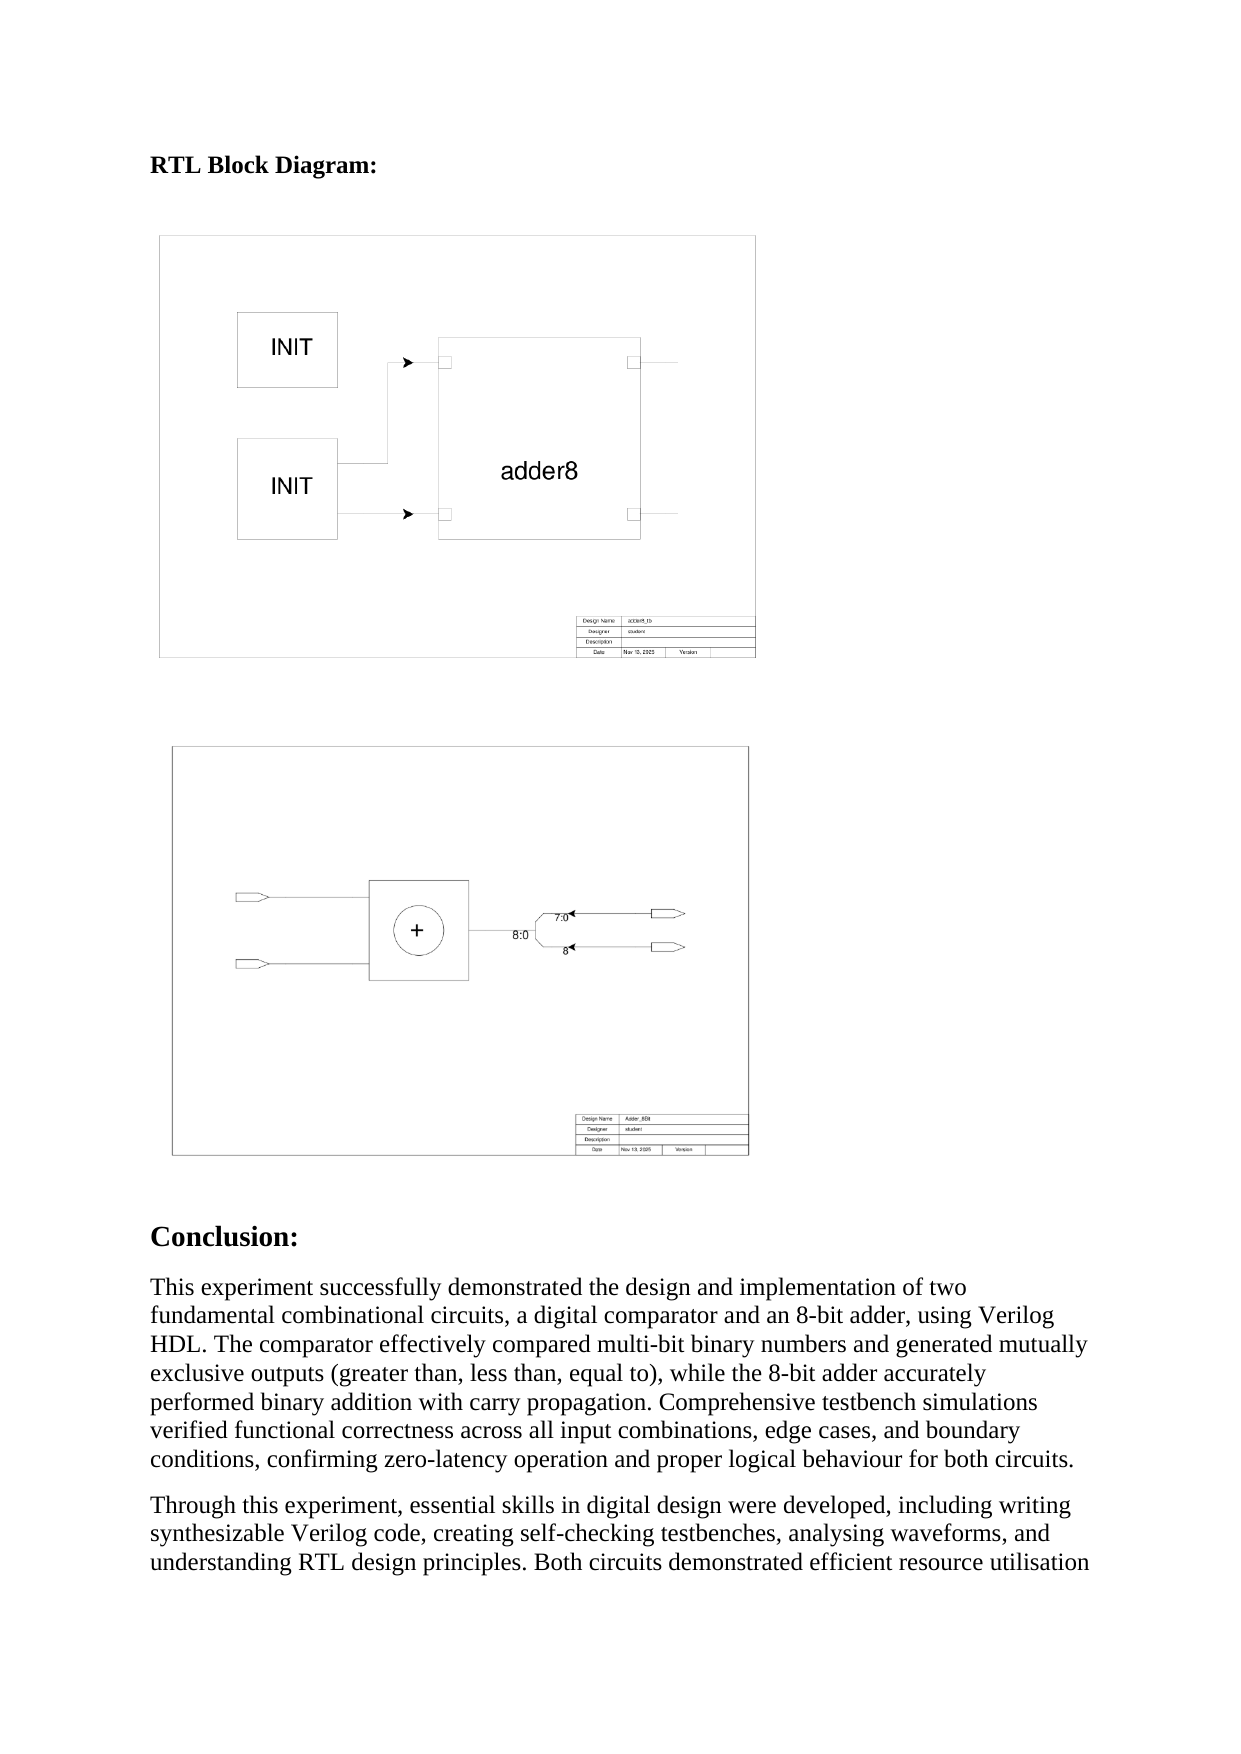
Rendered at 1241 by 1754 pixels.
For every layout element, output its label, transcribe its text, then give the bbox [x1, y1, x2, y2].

text RTL Block Diagram: [150, 150, 1090, 209]
picture [150, 733, 759, 1170]
picture [150, 227, 767, 668]
text This experiment successfully demonstrated the design and implementation of two fundamental combinational circuits, a digital comparator and an 8-bit adder, using Verilog HDL. The comparator effectively compared multi-bit binary numbers and generated mutually exclusive outputs (greater than, less than, equal to), while the 8-bit adder accurately performed binary addition with carry propagation. Comprehensive testbench simulations verified functional correctness across all input combinations, edge cases, and boundary conditions, confirming zero-latency operation and proper logical behaviour for both circuits. [150, 1272, 1090, 1473]
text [150, 1490, 1090, 1576]
text Conclusion: [150, 1219, 1090, 1252]
